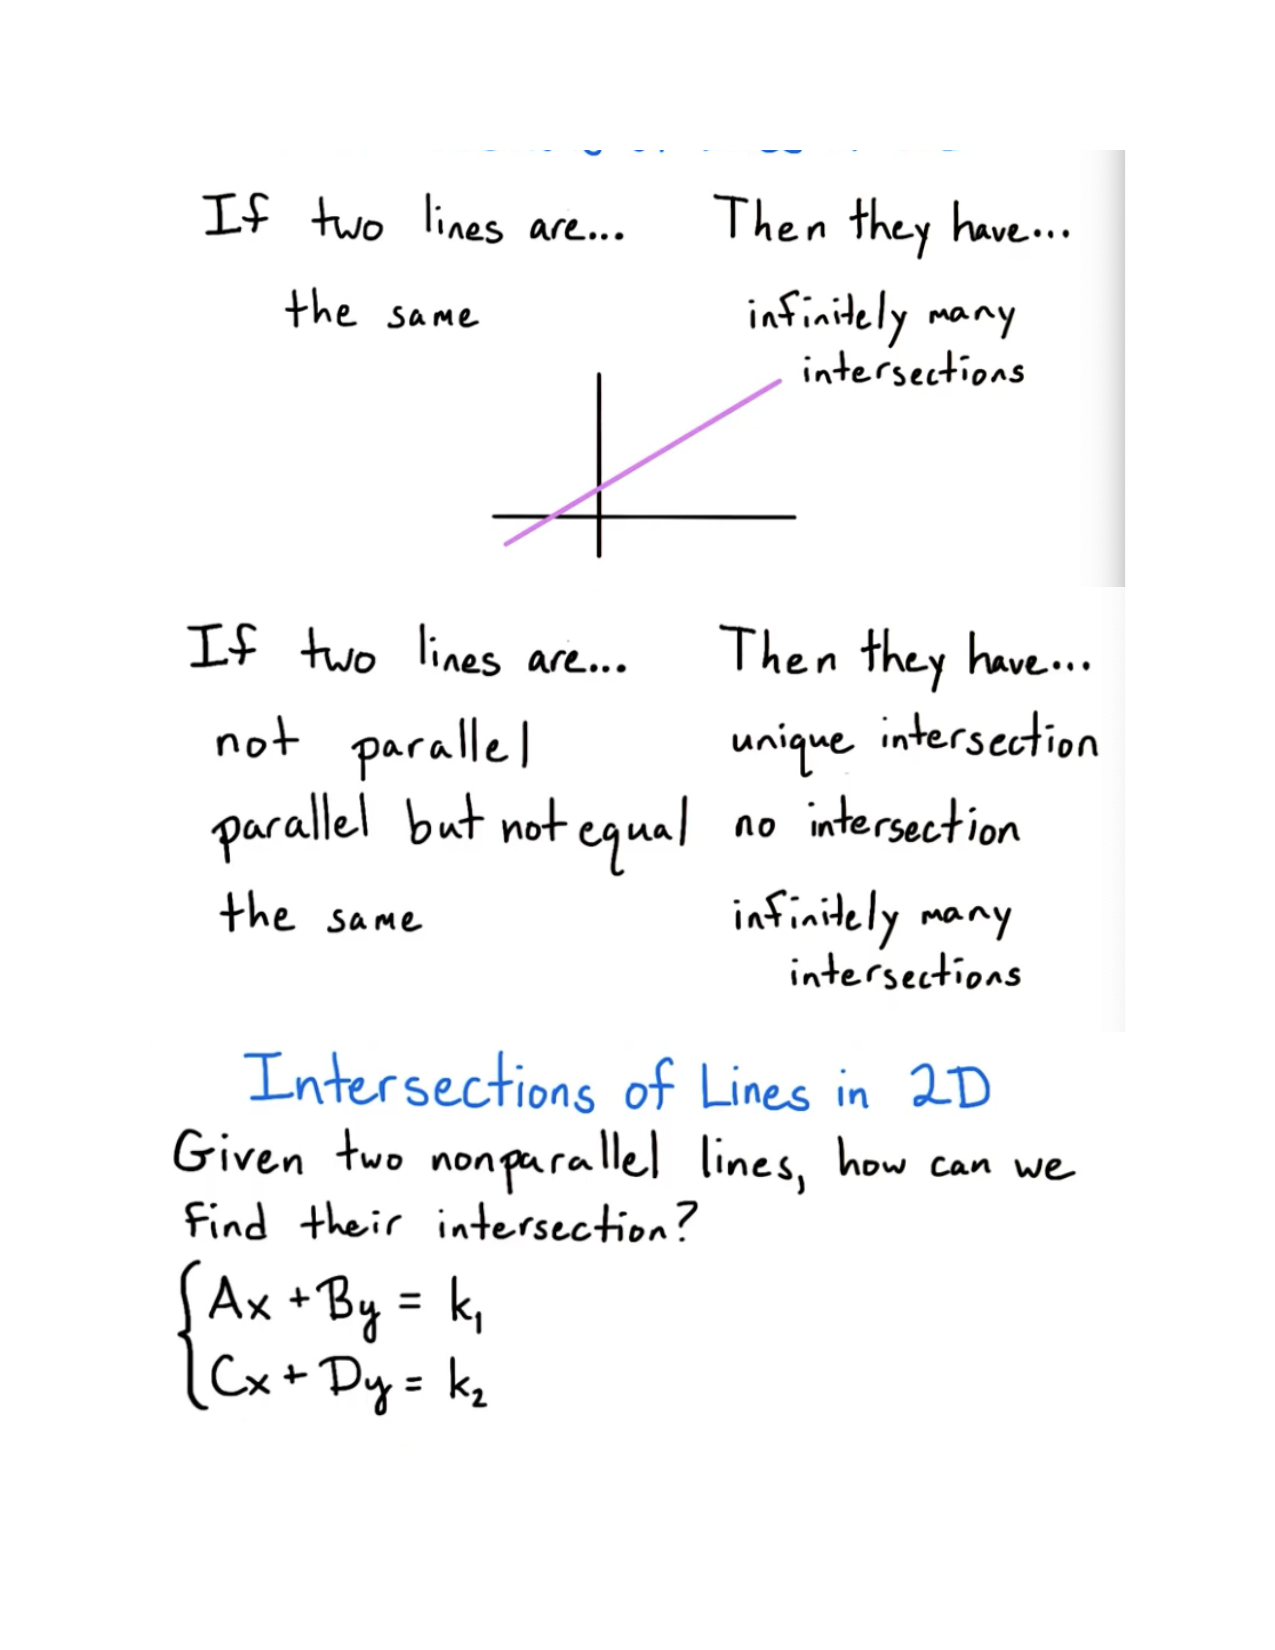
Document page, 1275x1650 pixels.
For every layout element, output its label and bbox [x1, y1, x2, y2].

picture [150, 150, 1125, 1447]
